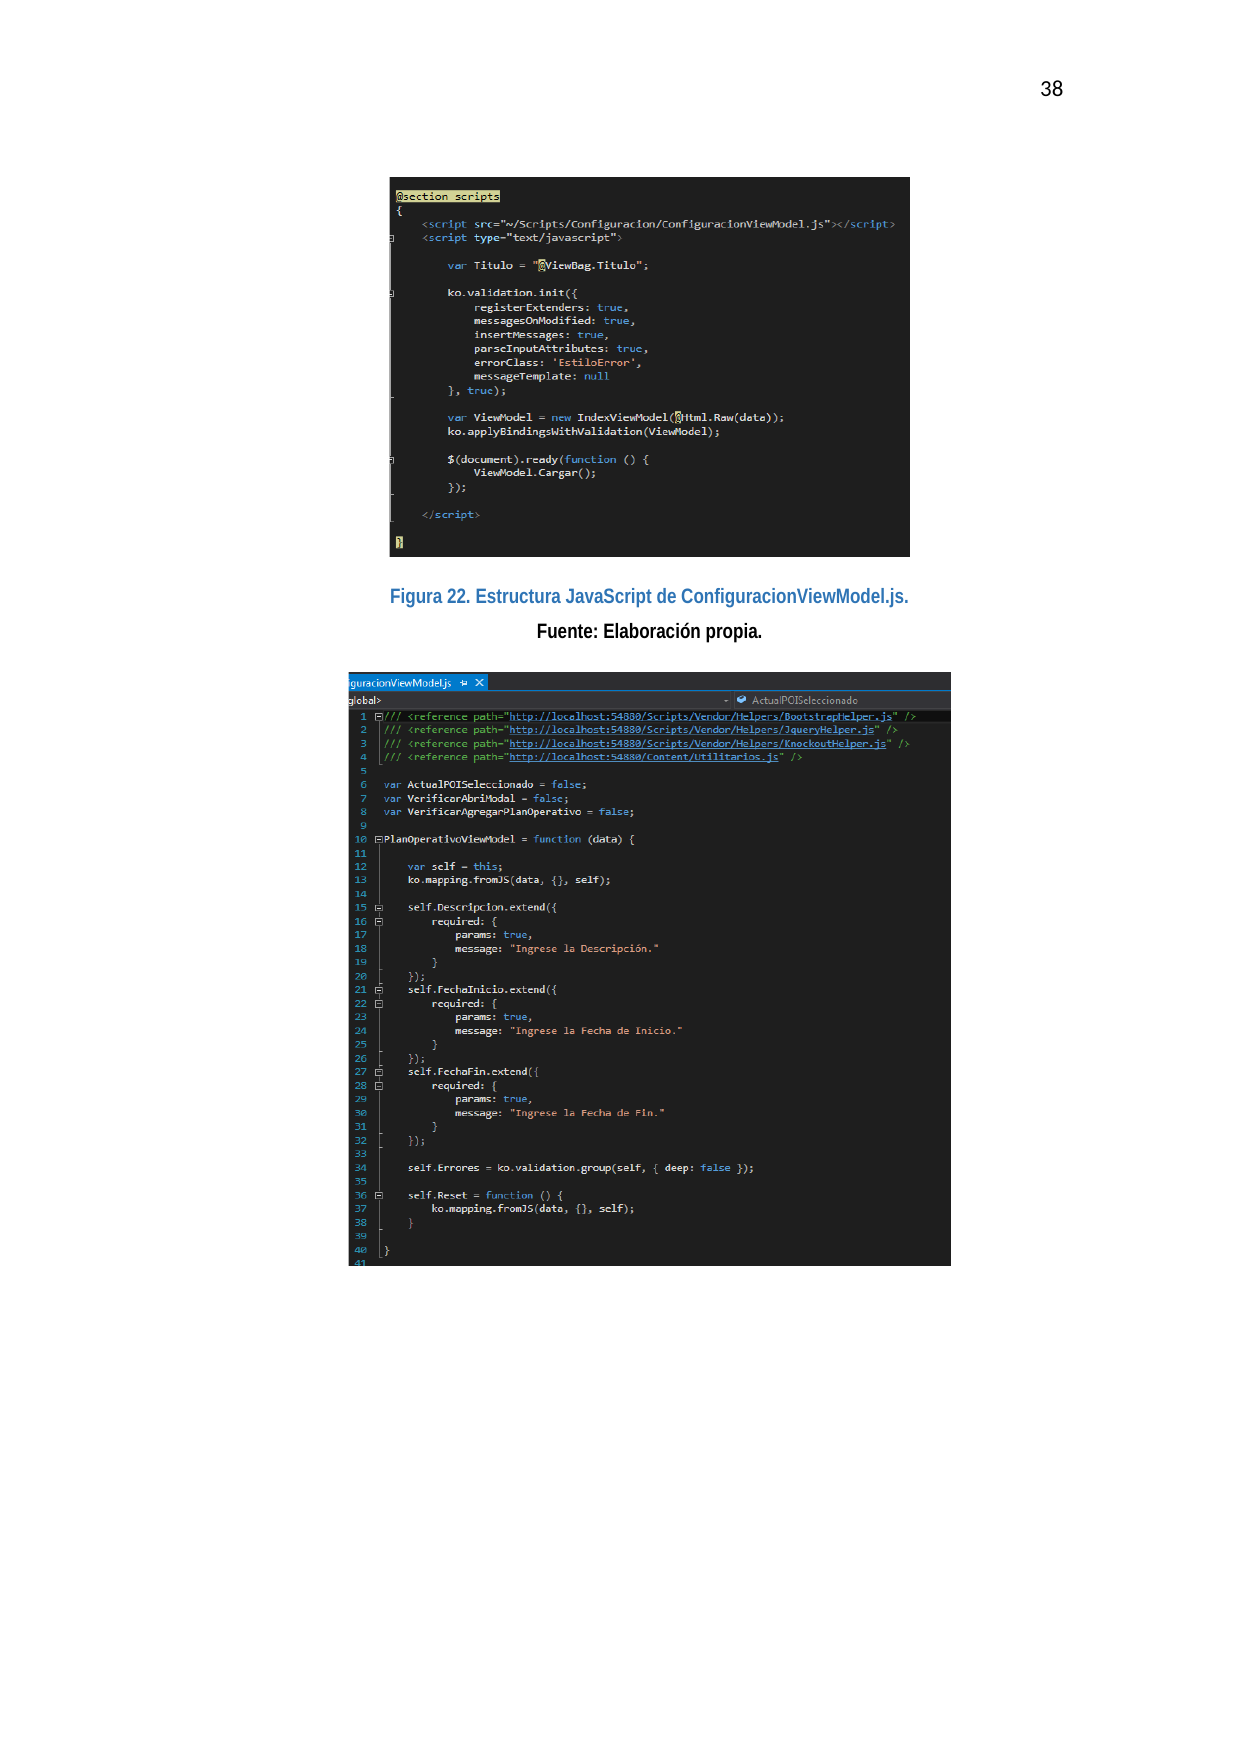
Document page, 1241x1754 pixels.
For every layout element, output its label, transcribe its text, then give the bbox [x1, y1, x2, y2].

text Fuente: Elaboración propia. [236, 619, 1063, 643]
text Figura 22. Estructura JavaScript de ConfiguracionViewModel.js. [236, 583, 1063, 607]
picture [348, 672, 951, 1266]
picture [389, 177, 910, 557]
